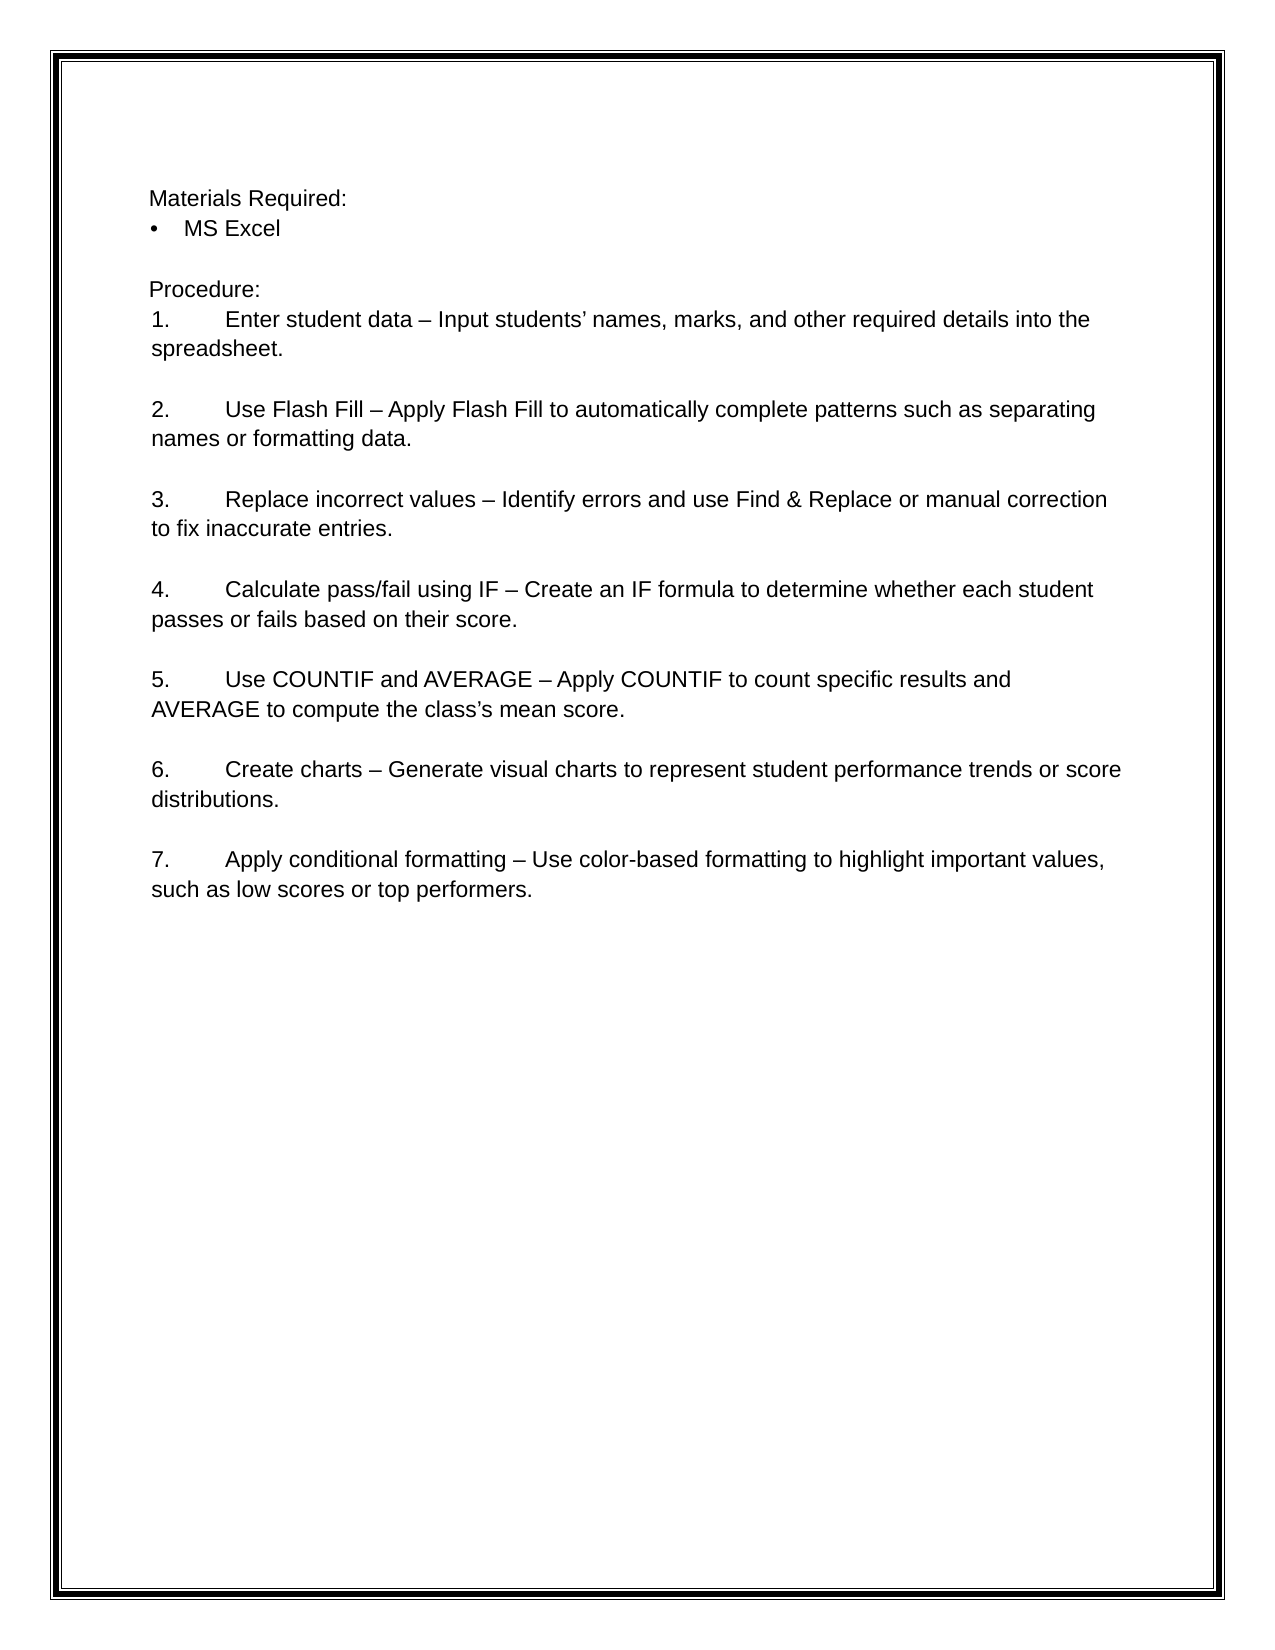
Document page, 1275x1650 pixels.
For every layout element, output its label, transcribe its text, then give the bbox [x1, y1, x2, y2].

text Materials Required: [148, 185, 1124, 211]
list Use Flash Fill – Apply Flash Fill to automatically complete patterns such as separating names or formatting data. [151, 396, 1124, 452]
text Procedure: [148, 276, 1124, 302]
list Use COUNTIF and AVERAGE – Apply COUNTIF to count specific results and AVERAGE to compute the class’s mean score. [151, 666, 1124, 722]
list Create charts – Generate visual charts to represent student performance trends or score distributions. [151, 756, 1124, 812]
list Enter student data – Input students’ names, marks, and other required details into the spreadsheet. [151, 306, 1124, 362]
list Calculate pass/fail using IF – Create an IF formula to determine whether each student passes or fails based on their score. [151, 576, 1124, 632]
list Apply conditional formatting – Use color-based formatting to highlight important values, such as low scores or top performers. [151, 846, 1124, 902]
list MS Excel [150, 215, 1124, 242]
list Replace incorrect values – Identify errors and use Find & Replace or manual correction to fix inaccurate entries. [151, 486, 1124, 542]
